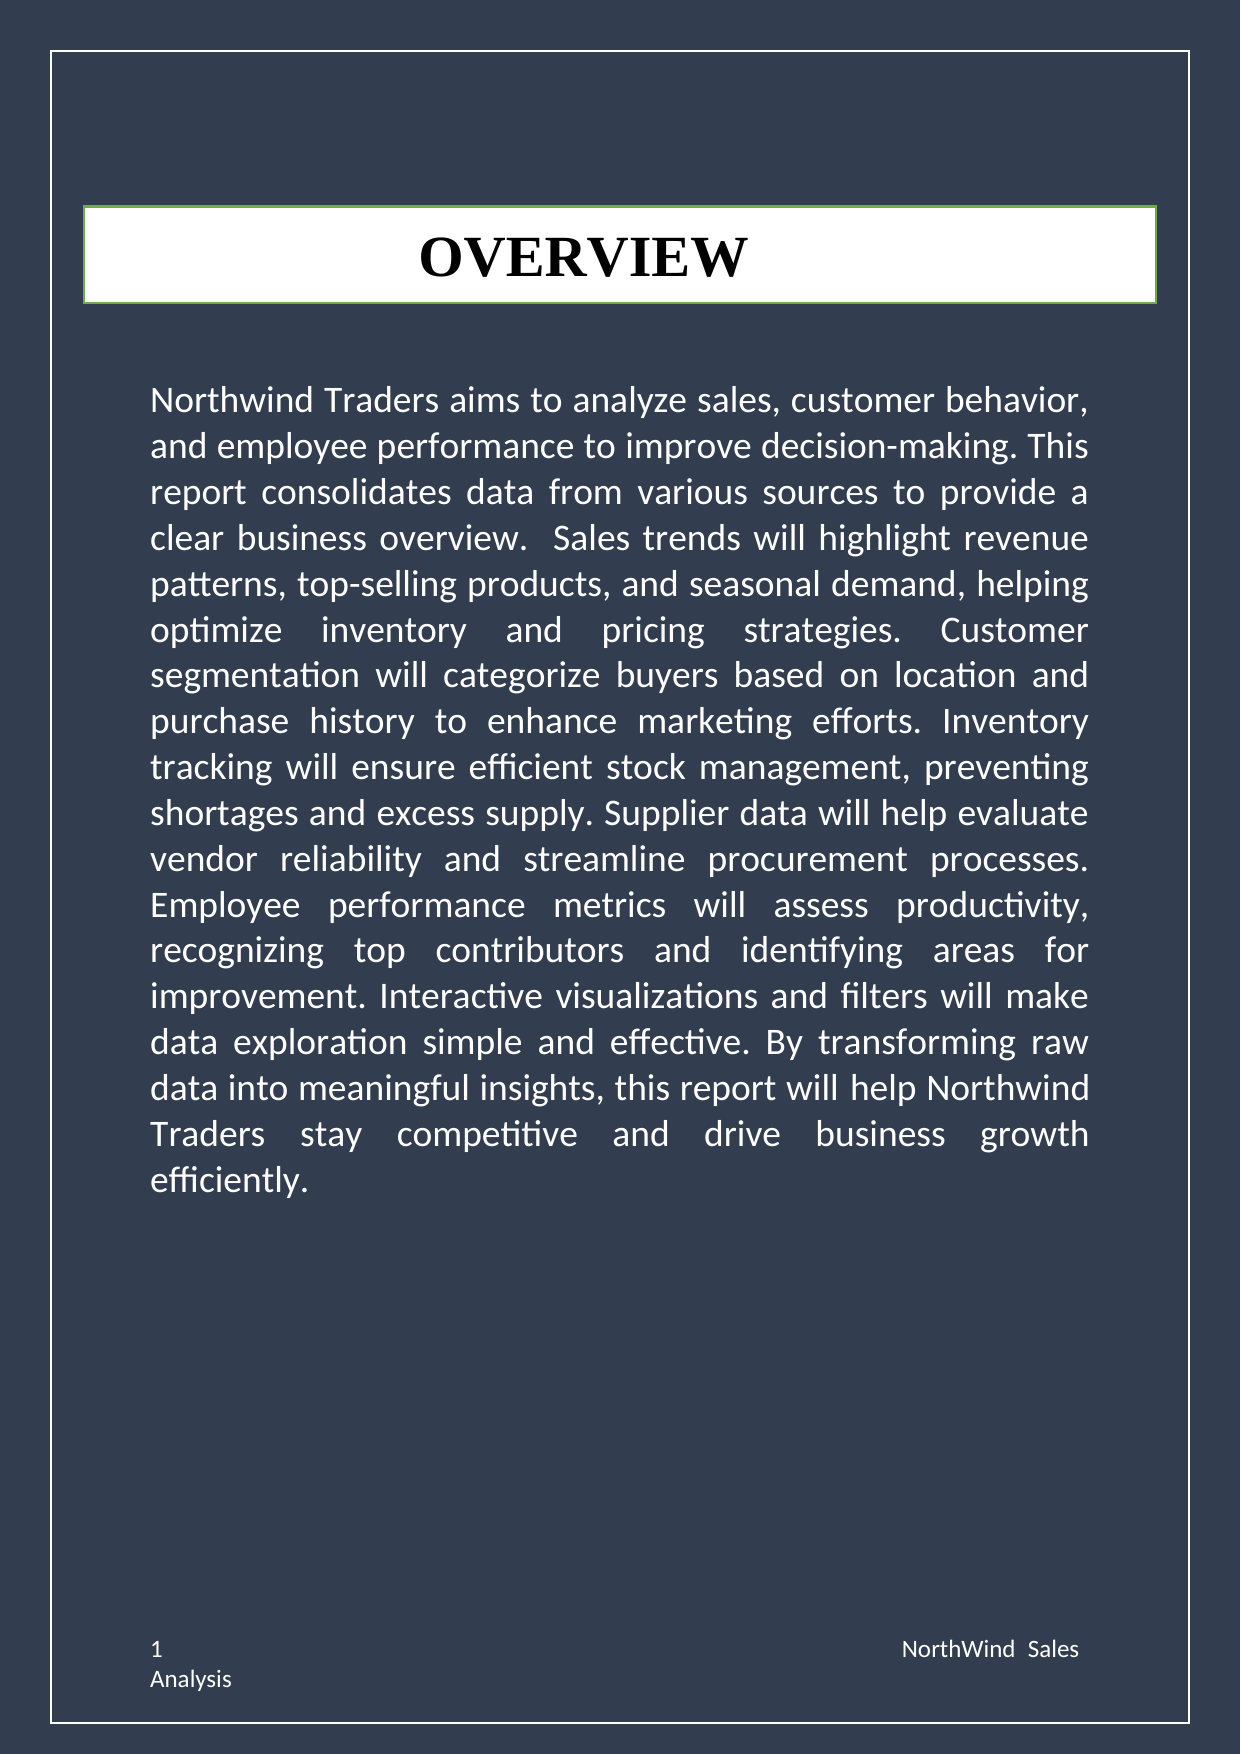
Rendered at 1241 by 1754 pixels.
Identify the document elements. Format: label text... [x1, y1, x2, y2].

text Northwind Traders aims to analyze sales, customer behavior, and employee performance to improve decision-making. This report consolidates data from various sources to provide a clear business overview. Sales trends will highlight revenue patterns, top-selling products, and seasonal demand, helping optimize inventory and pricing strategies. Customer segmentation will categorize buyers based on location and purchase history to enhance marketing efforts. Inventory tracking will ensure efficient stock management, preventing shortages and excess supply. Supplier data will help evaluate vendor reliability and streamline procurement processes. Employee performance metrics will assess productivity, recognizing top contributors and identifying areas for improvement. Interactive visualizations and filters will make data exploration simple and effective. By transforming raw data into meaningful insights, this report will help Northwind Traders stay competitive and drive business growth efficiently. [150, 376, 1090, 1201]
